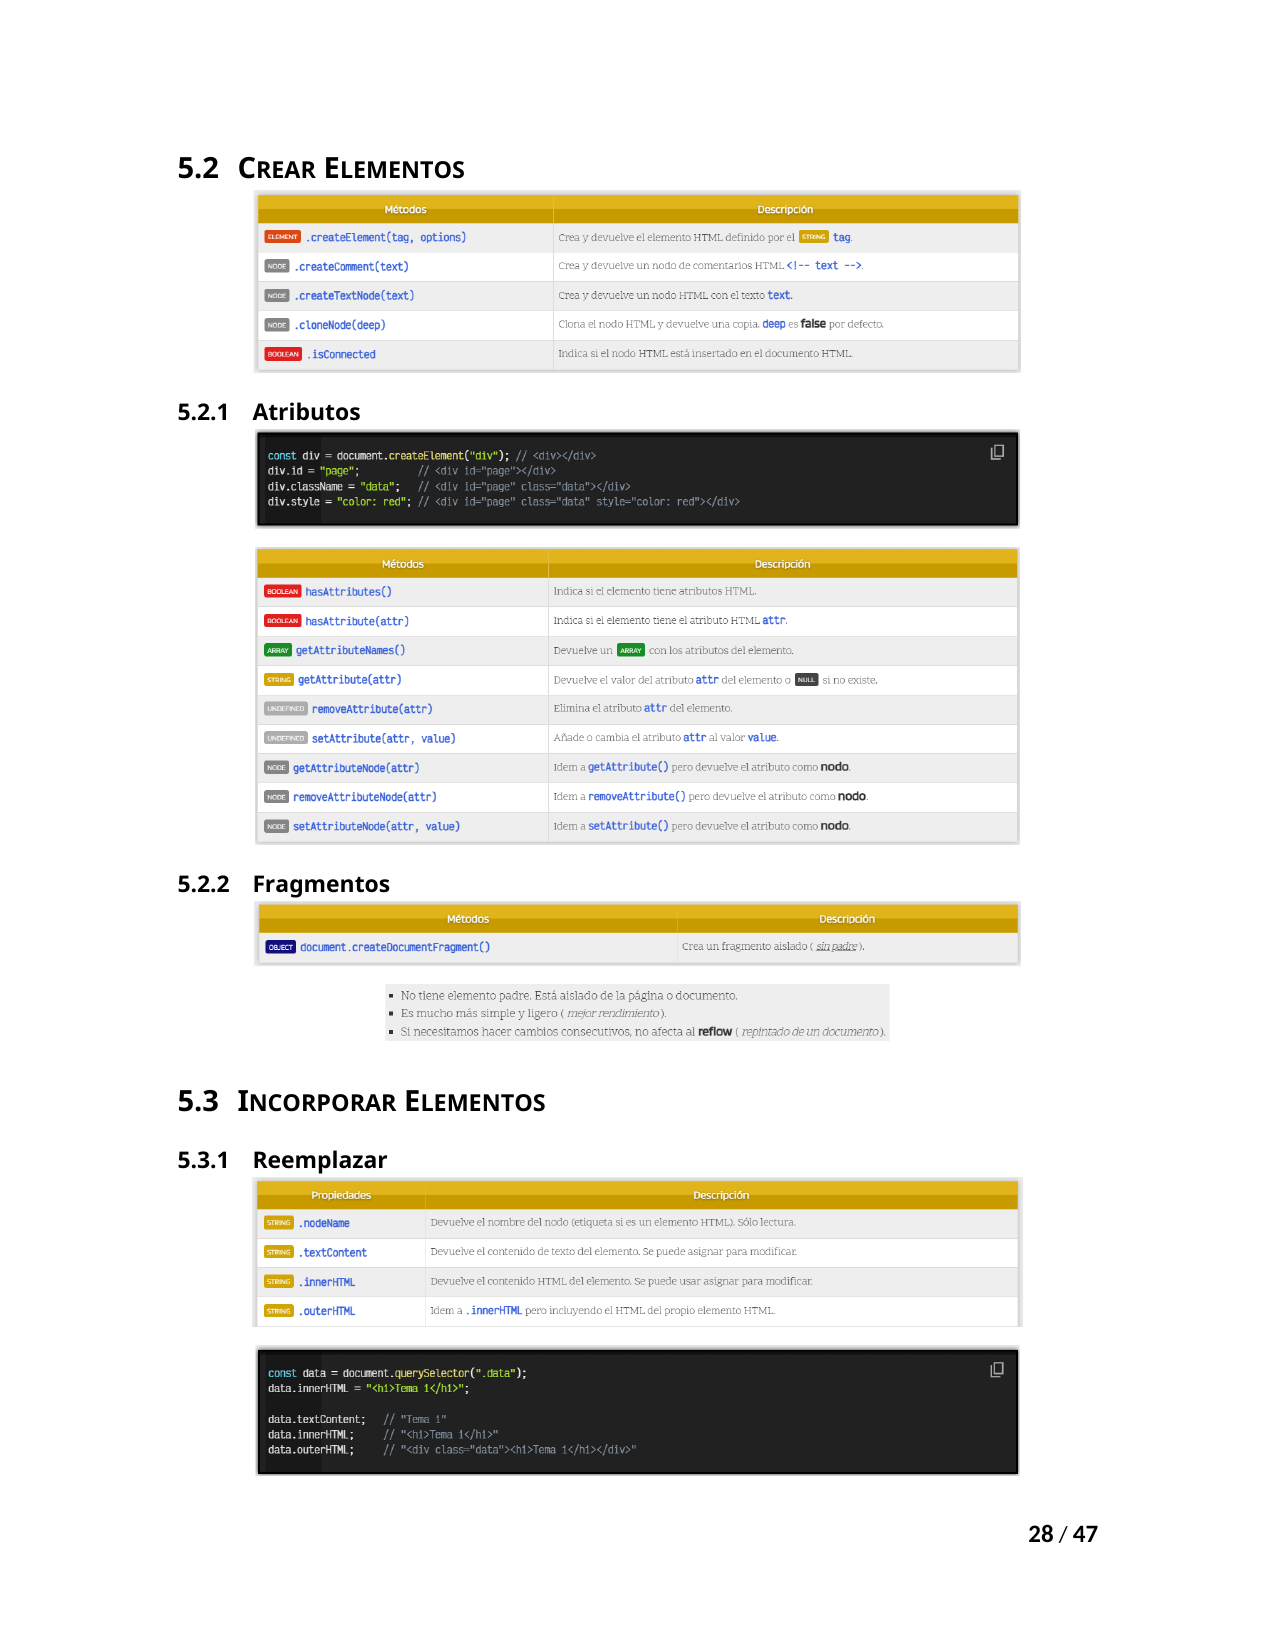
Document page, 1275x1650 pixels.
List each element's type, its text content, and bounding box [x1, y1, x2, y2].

subtitle Fragmentos [177, 868, 1098, 899]
subtitle Atributos [177, 396, 1098, 427]
picture [385, 984, 890, 1041]
picture [254, 901, 1021, 966]
picture [255, 547, 1020, 845]
subtitle Incorporar Elementos [177, 1080, 1098, 1120]
subtitle Reemplazar [177, 1144, 1098, 1175]
picture [255, 1345, 1020, 1476]
picture [251, 1177, 1024, 1327]
picture [253, 190, 1022, 373]
subtitle Crear Elementos [177, 148, 1098, 187]
picture [254, 429, 1021, 529]
